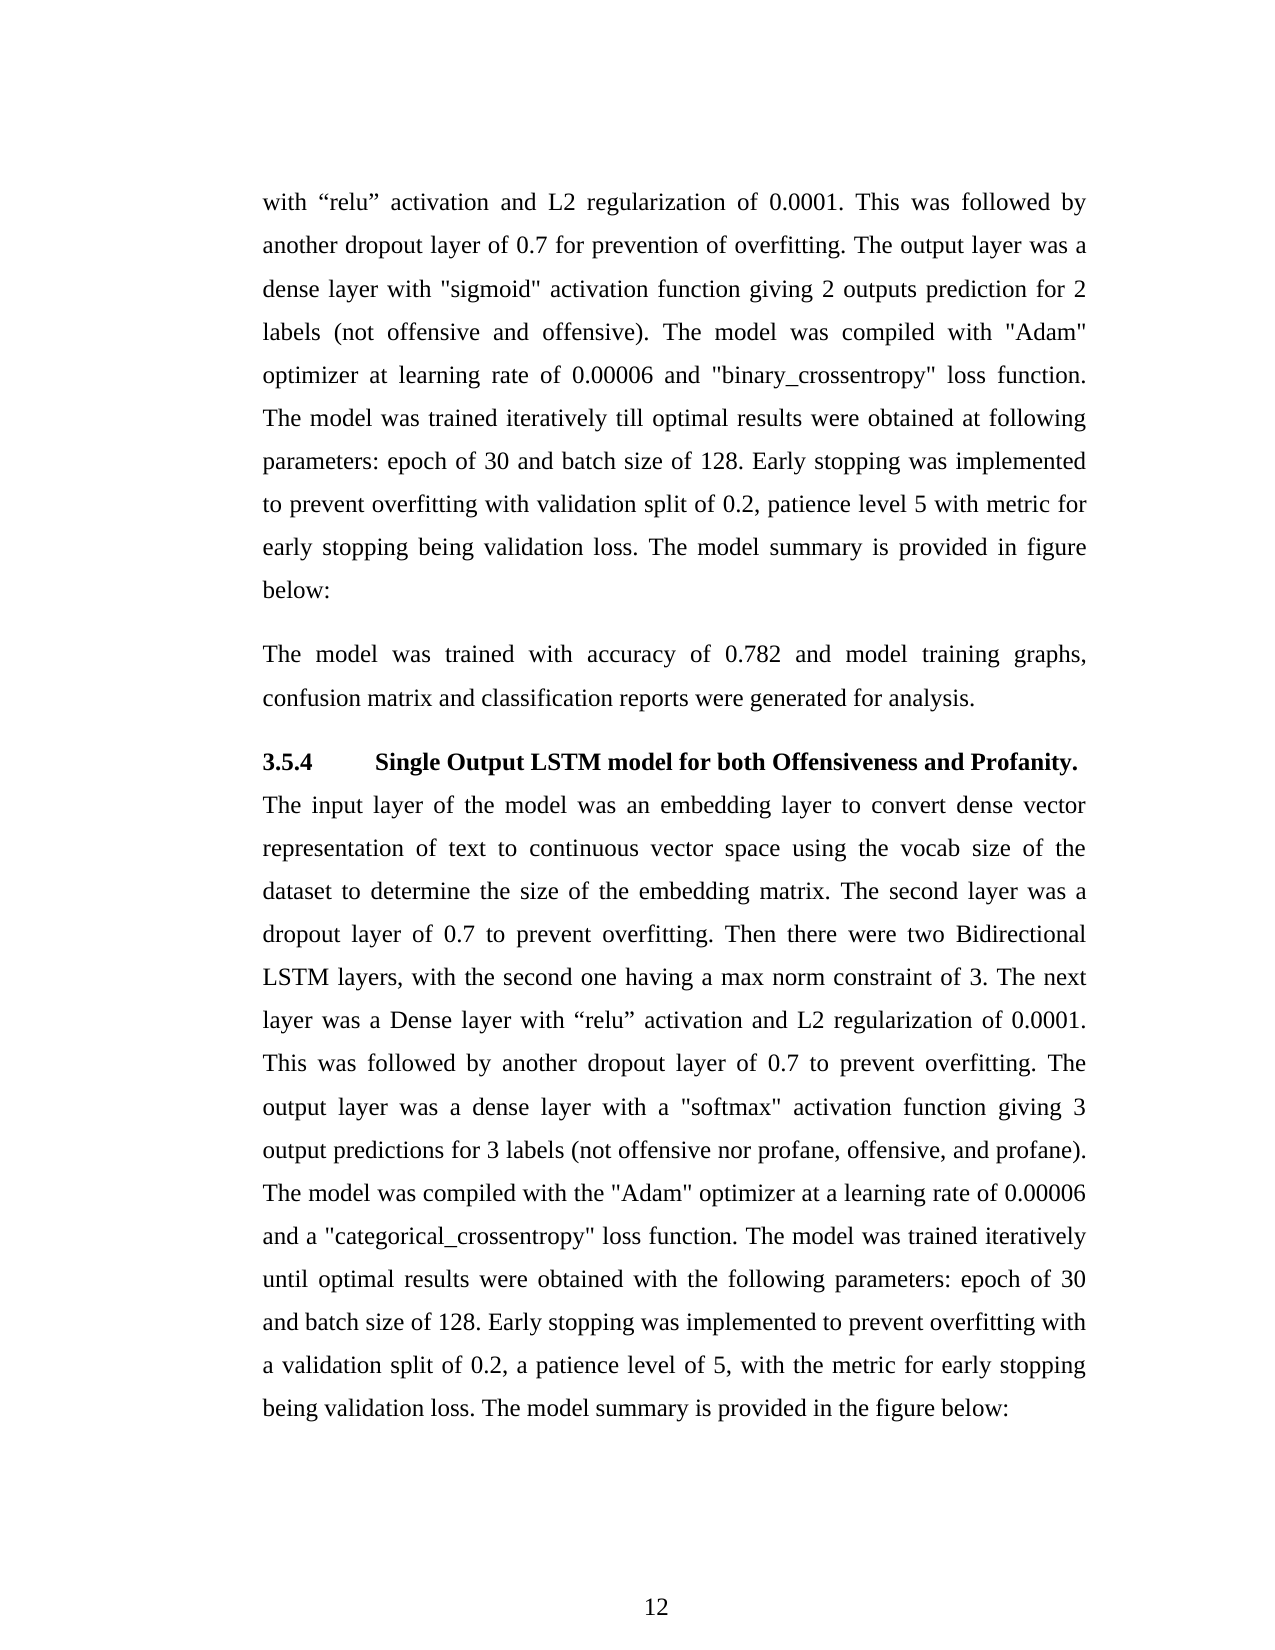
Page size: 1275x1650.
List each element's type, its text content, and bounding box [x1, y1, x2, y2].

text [262, 187, 1087, 604]
text The model was trained with accuracy of 0.782 and model training graphs, confusion matrix and classification reports were generated for analysis. [262, 639, 1087, 711]
list The input layer of the model was an embedding layer to convert dense vector representation of text to continuous vector space using the vocab size of the dataset to determine the size of the embedding matrix. The second layer was a dropout layer of 0.7 to prevent overfitting. Then there were two Bidirectional LSTM layers, with the second one having a max norm constraint of 3. The next layer was a Dense layer with “relu” activation and L2 regularization of 0.0001. This was followed by another dropout layer of 0.7 to prevent overfitting. The output layer was a dense layer with a "softmax" activation function giving 3 output predictions for 3 labels (not offensive nor profane, offensive, and profane). The model was compiled with the "Adam" optimizer at a learning rate of 0.00006 and a "categorical_crossentropy" loss function. The model was trained iteratively until optimal results were obtained with the following parameters: epoch of 30 and batch size of 128. Early stopping was implemented to prevent overfitting with a validation split of 0.2, a patience level of 5, with the metric for early stopping being validation loss. The model summary is provided in the figure below: [262, 790, 1087, 1422]
subtitle Single Output LSTM model for both Offensiveness and Profanity. [262, 747, 1087, 775]
